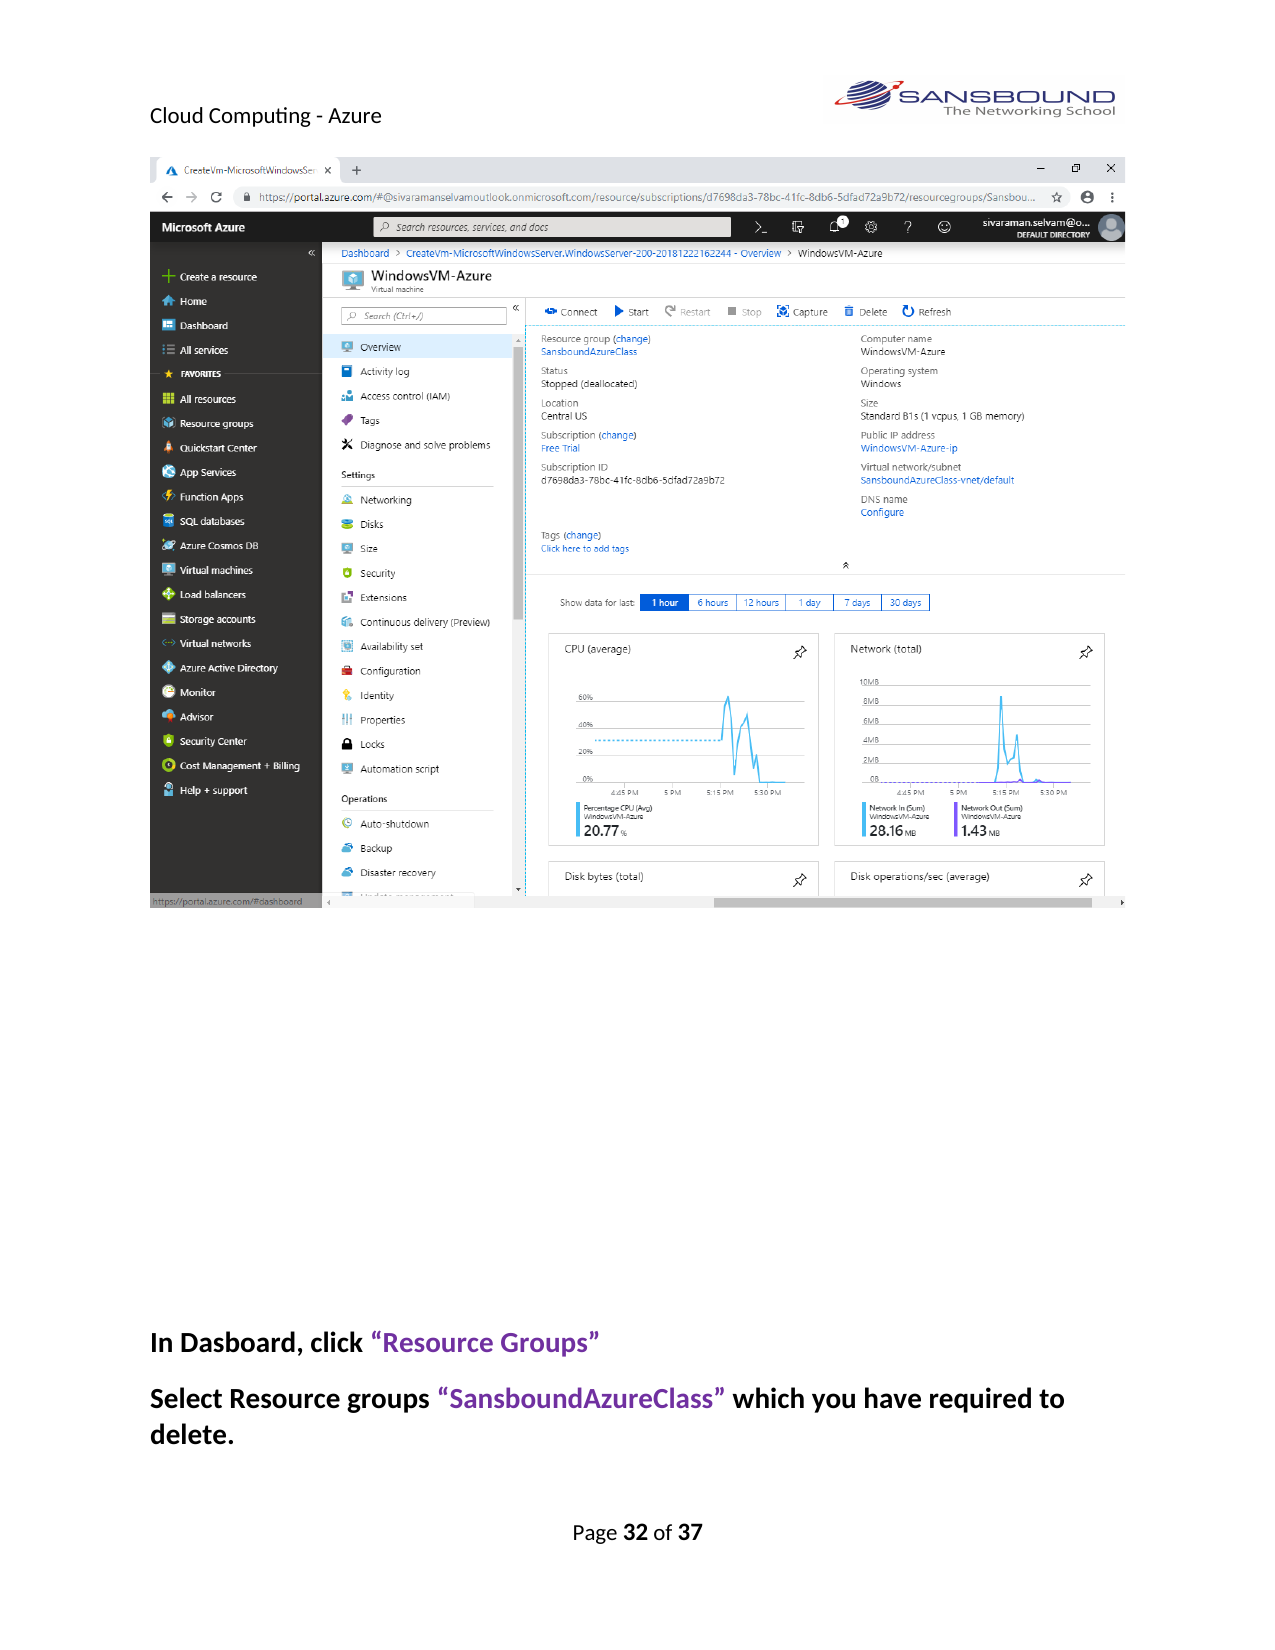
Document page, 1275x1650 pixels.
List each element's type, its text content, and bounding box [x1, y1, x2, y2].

text In Dasboard, click “Resource Groups” [150, 1324, 1125, 1359]
text Select Resource groups “SansboundAzureClass” which you have required to delete. [150, 1380, 1125, 1451]
picture [823, 75, 1125, 124]
picture [150, 157, 1125, 908]
